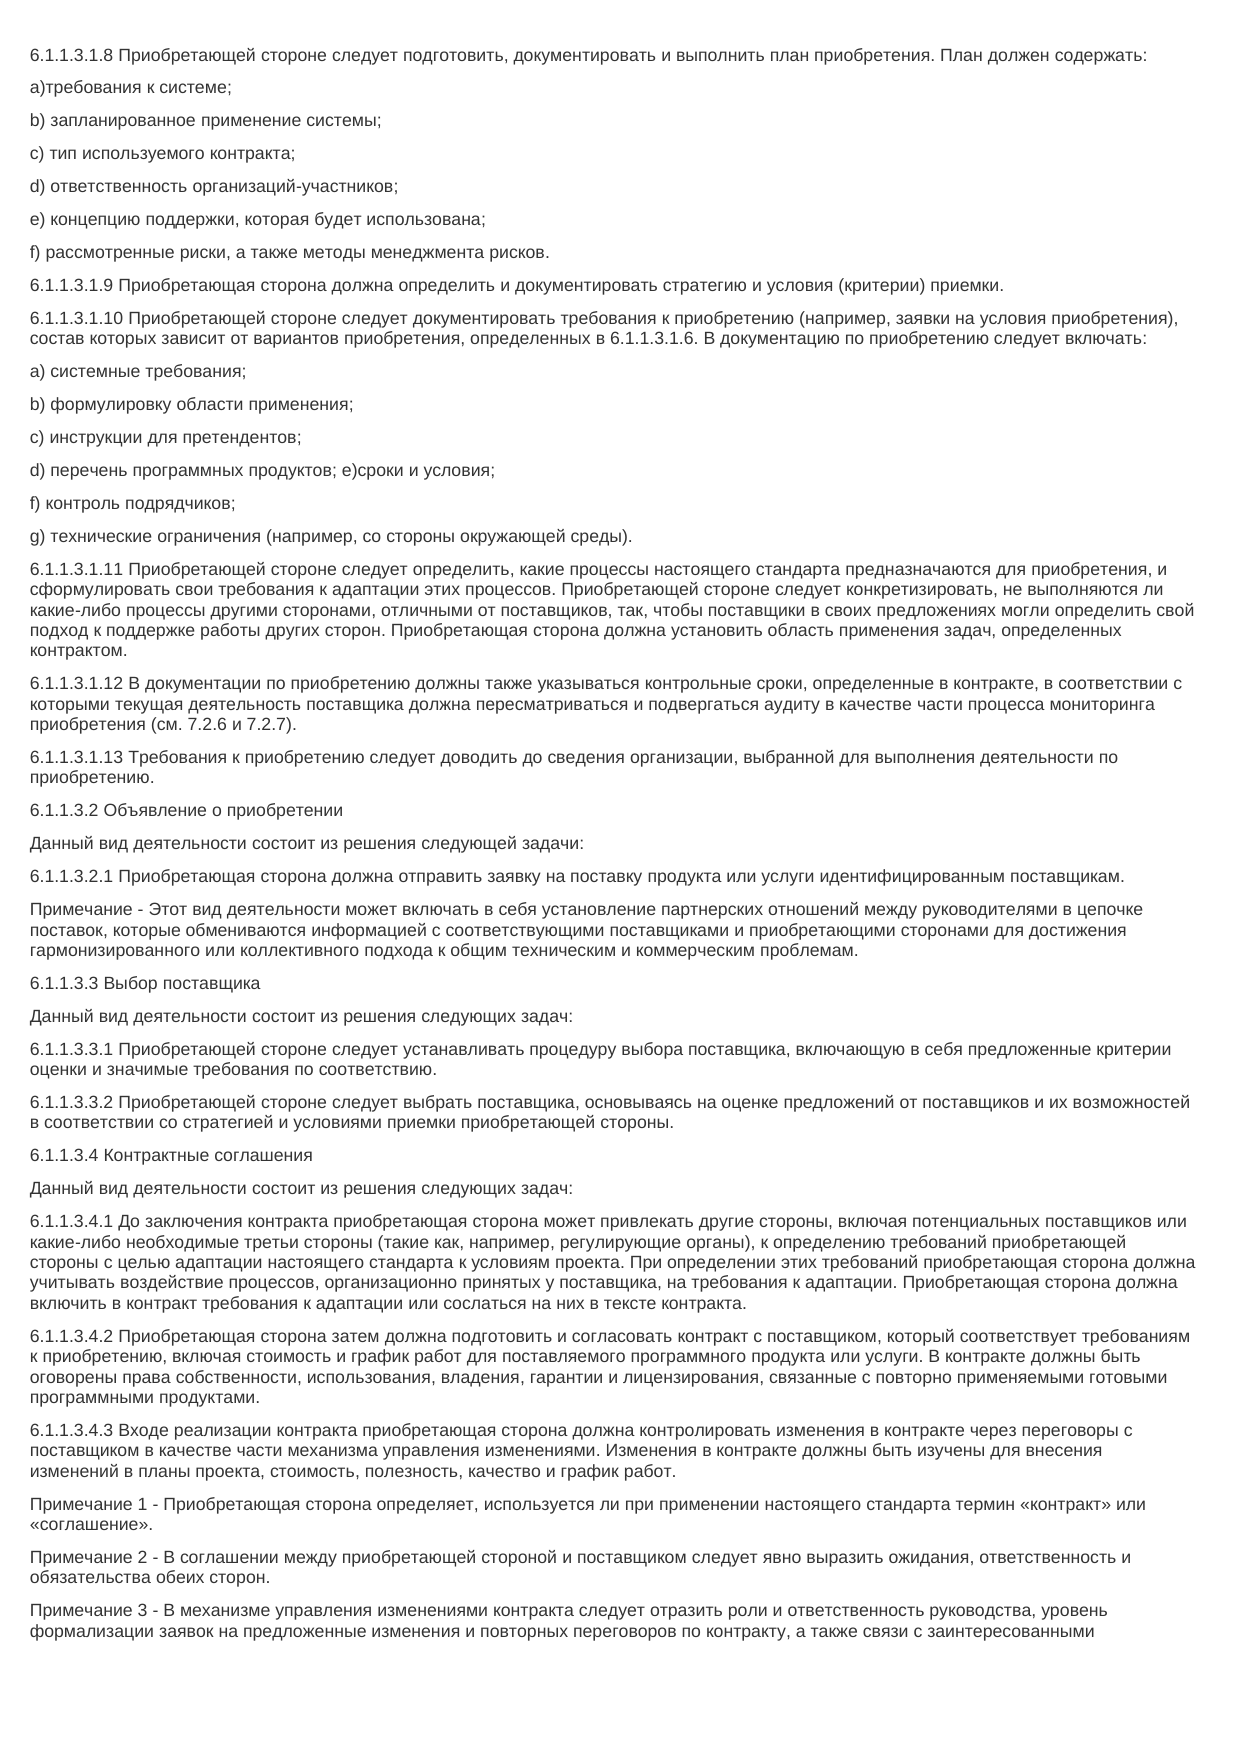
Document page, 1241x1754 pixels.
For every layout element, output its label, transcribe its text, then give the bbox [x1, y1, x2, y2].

text 6.1.1.3.4.3 Входе реализации контракта приобретающая сторона должна контролировать изменения в контракте через переговоры с поставщиком в качестве части механизма управления изменениями. Изменения в контракте должны быть изучены для внесения изменений в планы проекта, стоимость, полезность, качество и график работ. [29, 1420, 1196, 1481]
text d) перечень программных продуктов; е)сроки и условия; [29, 460, 1196, 480]
text 6.1.1.3.4.2 Приобретающая сторона затем должна подготовить и согласовать контракт с поставщиком, который соответствует требованиям к приобретению, включая стоимость и график работ для поставляемого программного продукта или услуги. В контракте должны быть оговорены права собственности, использования, владения, гарантии и лицензирования, связанные с повторно применяемыми готовыми программными продуктами. [29, 1326, 1196, 1407]
text 6.1.1.3.1.9 Приобретающая сторона должна определить и документировать стратегию и условия (критерии) приемки. [29, 275, 1196, 295]
text 6.1.1.3.3 Выбор поставщика [29, 973, 1196, 993]
text 6.1.1.3.4.1 До заключения контракта приобретающая сторона может привлекать другие стороны, включая потенциальных поставщиков или какие-либо необходимые третьи стороны (такие как, например, регулирующие органы), к определению требований приобретающей стороны с целью адаптации настоящего стандарта к условиям проекта. При определении этих требований приобретающая сторона должна учитывать воздействие процессов, организационно принятых у поставщика, на требования к адаптации. Приобретающая сторона должна включить в контракт требования к адаптации или сослаться на них в тексте контракта. [29, 1211, 1196, 1313]
text 6.1.1.3.1.10 Приобретающей стороне следует документировать требования к приобретению (например, заявки на условия приобретения), состав которых зависит от вариантов приобретения, определенных в 6.1.1.3.1.6. В документацию по приобретению следует включать: [29, 308, 1196, 348]
text а)требования к системе; [29, 77, 1196, 98]
text 6.1.1.3.2.1 Приобретающая сторона должна отправить заявку на поставку продукта или услуги идентифицированным поставщикам. [29, 866, 1196, 886]
text e) концепцию поддержки, которая будет использована; [29, 209, 1196, 229]
text Примечание - Этот вид деятельности может включать в себя установление партнерских отношений между руководителями в цепочке поставок, которые обмениваются информацией с соответствующими поставщиками и приобретающими сторонами для достижения гармонизированного или коллективного подхода к общим техническим и коммерческим проблемам. [29, 899, 1196, 960]
text a) системные требования; [29, 361, 1196, 381]
text 6.1.1.3.3.2 Приобретающей стороне следует выбрать поставщика, основываясь на оценке предложений от поставщиков и их возможностей в соответствии со стратегией и условиями приемки приобретающей стороны. [29, 1092, 1196, 1133]
text f) рассмотренные риски, а также методы менеджмента рисков. [29, 242, 1196, 262]
text b) формулировку области применения; [29, 394, 1196, 414]
text Данный вид деятельности состоит из решения следующих задач: [29, 1178, 1196, 1198]
text b) запланированное применение системы; [29, 110, 1196, 131]
text 6.1.1.3.1.8 Приобретающей стороне следует подготовить, документировать и выполнить план приобретения. План должен содержать: [29, 44, 1196, 65]
text c) инструкции для претендентов; [29, 427, 1196, 447]
text 6.1.1.3.1.13 Требования к приобретению следует доводить до сведения организации, выбранной для выполнения деятельности по приобретению. [29, 747, 1196, 788]
text 6.1.1.3.4 Контрактные соглашения [29, 1145, 1196, 1166]
text f) контроль подрядчиков; [29, 493, 1196, 513]
text Примечание 1 - Приобретающая сторона определяет, используется ли при применении настоящего стандарта термин «контракт» или «соглашение». [29, 1493, 1196, 1534]
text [29, 1600, 1196, 1641]
text c) тип используемого контракта; [29, 143, 1196, 163]
text g) технические ограничения (например, со стороны окружающей среды). [29, 526, 1196, 546]
text 6.1.1.3.1.12 В документации по приобретению должны также указываться контрольные сроки, определенные в контракте, в соответствии с которыми текущая деятельность поставщика должна пересматриваться и подвергаться аудиту в качестве части процесса мониторинга приобретения (см. 7.2.6 и 7.2.7). [29, 673, 1196, 734]
text Примечание 2 - В соглашении между приобретающей стороной и поставщиком следует явно выразить ожидания, ответственность и обязательства обеих сторон. [29, 1547, 1196, 1588]
text Данный вид деятельности состоит из решения следующей задачи: [29, 833, 1196, 853]
text 6.1.1.3.1.11 Приобретающей стороне следует определить, какие процессы настоящего стандарта предназначаются для приобретения, и сформулировать свои требования к адаптации этих процессов. Приобретающей стороне следует конкретизировать, не выполняются ли какие-либо процессы другими сторонами, отличными от поставщиков, так, чтобы поставщики в своих предложениях могли определить свой подход к поддержке работы других сторон. Приобретающая сторона должна установить область применения задач, определенных контрактом. [29, 558, 1196, 661]
text 6.1.1.3.2 Объявление о приобретении [29, 800, 1196, 821]
text 6.1.1.3.3.1 Приобретающей стороне следует устанавливать процедуру выбора поставщика, включающую в себя предложенные критерии оценки и значимые требования по соответствию. [29, 1038, 1196, 1079]
text Данный вид деятельности состоит из решения следующих задач: [29, 1006, 1196, 1026]
text d) ответственность организаций-участников; [29, 176, 1196, 196]
